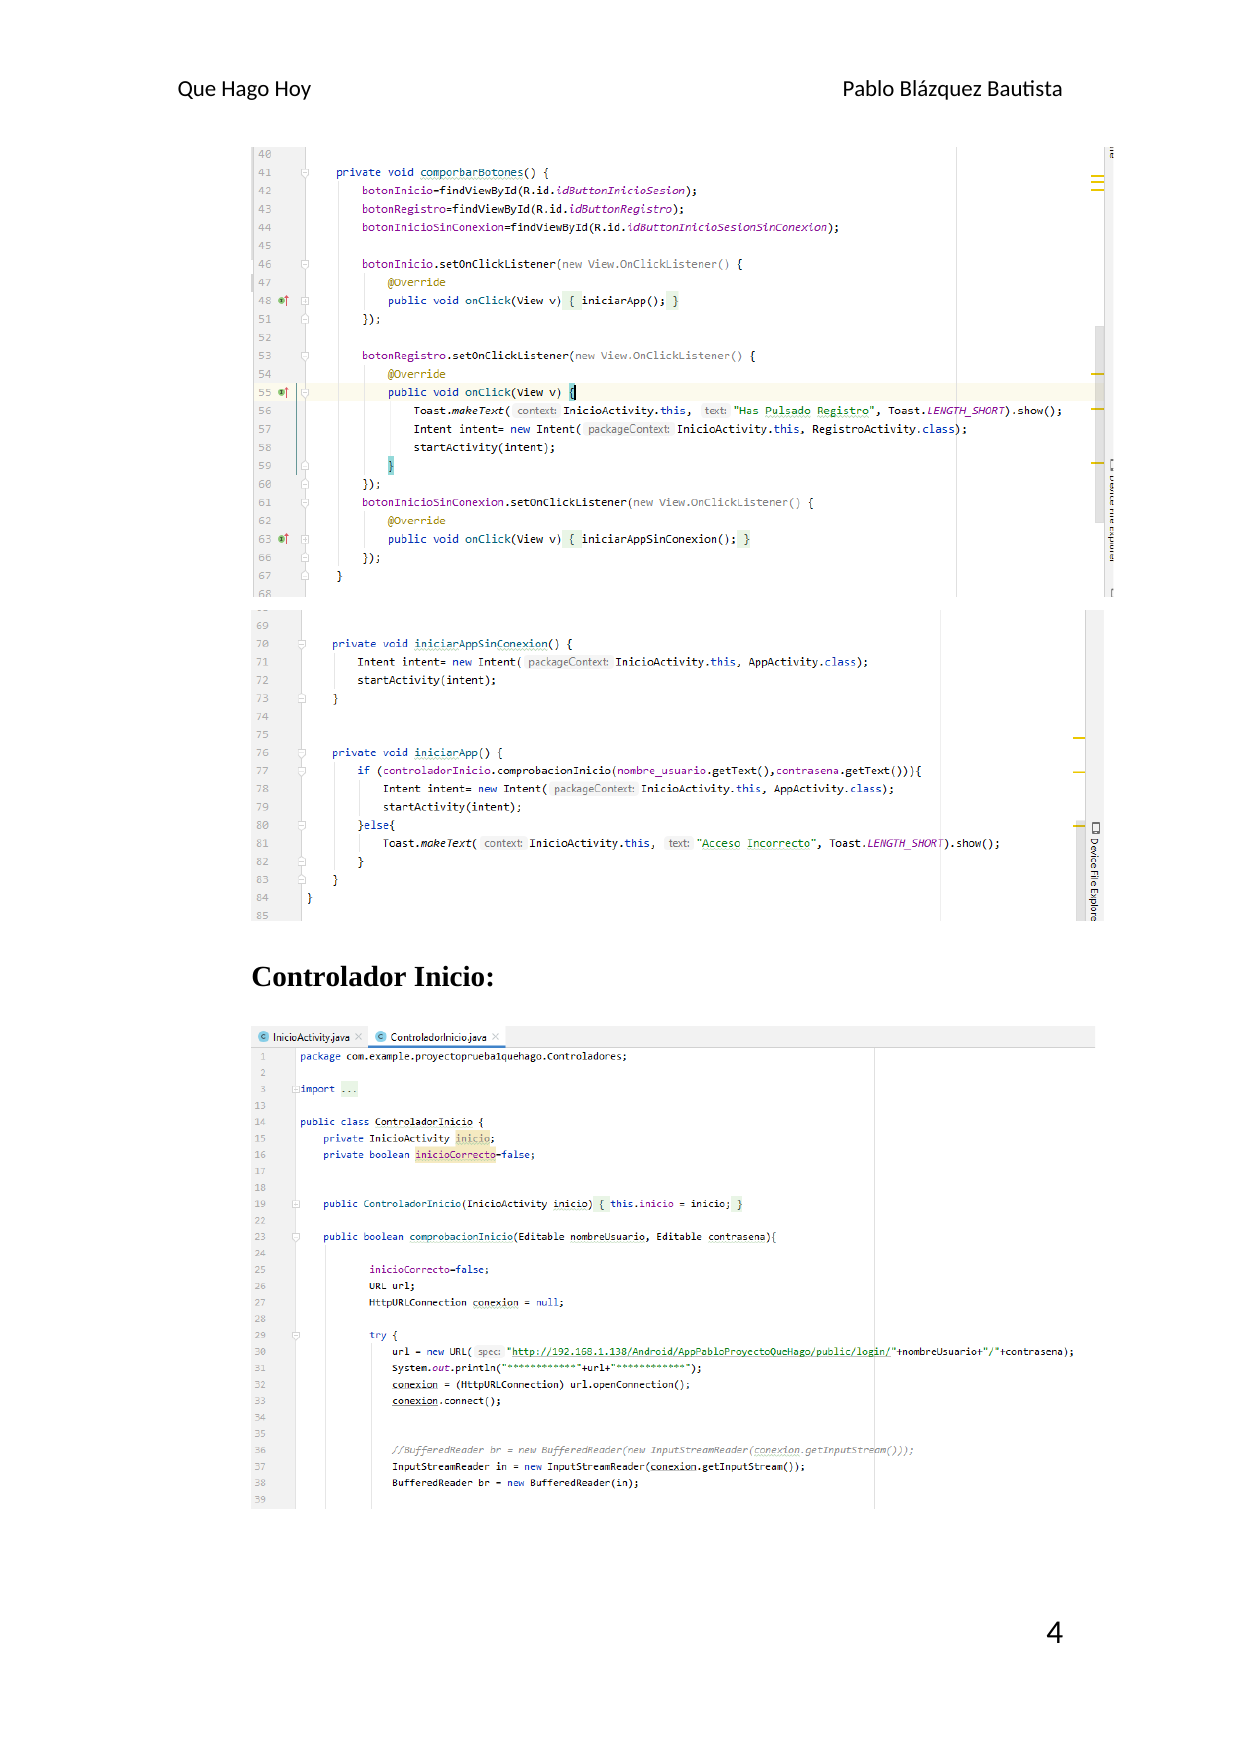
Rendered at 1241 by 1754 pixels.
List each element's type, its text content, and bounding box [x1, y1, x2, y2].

picture [251, 147, 1114, 597]
picture [251, 610, 1104, 921]
text Controlador Inicio: [251, 959, 1063, 993]
picture [251, 1026, 1096, 1509]
